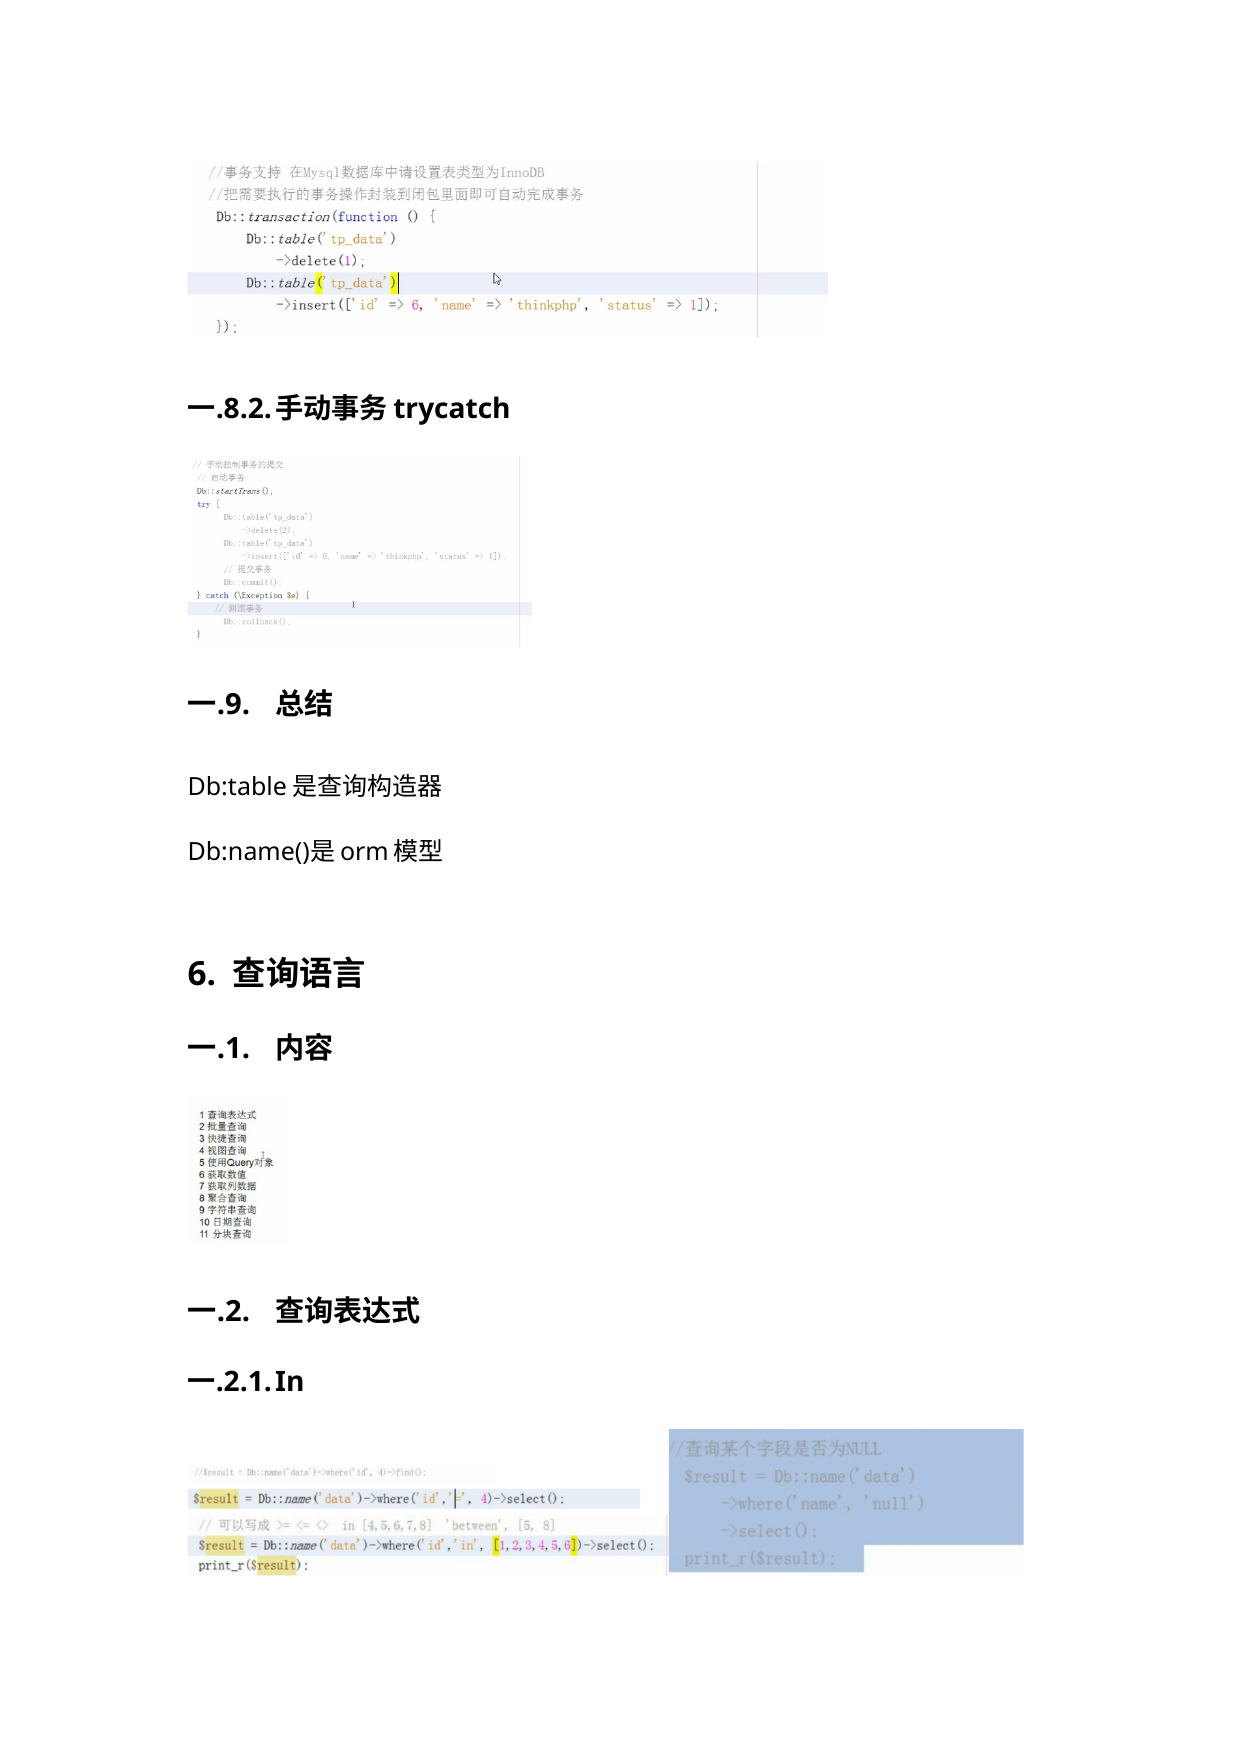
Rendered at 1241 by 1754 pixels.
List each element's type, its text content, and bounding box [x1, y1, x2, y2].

picture [187, 162, 829, 338]
subtitle 查询语言 [187, 947, 1053, 995]
subtitle 总结 [187, 680, 1053, 723]
subtitle 查询表达式 [187, 1288, 1053, 1330]
picture [187, 1096, 288, 1243]
subtitle In [187, 1359, 1053, 1400]
picture [187, 1429, 1024, 1576]
subtitle 手动事务trycatch [187, 386, 1053, 427]
text Db:name()是orm模型 [187, 817, 1053, 882]
subtitle 内容 [187, 1024, 1053, 1067]
picture [187, 456, 533, 647]
text Db:table是查询构造器 [187, 752, 1053, 817]
